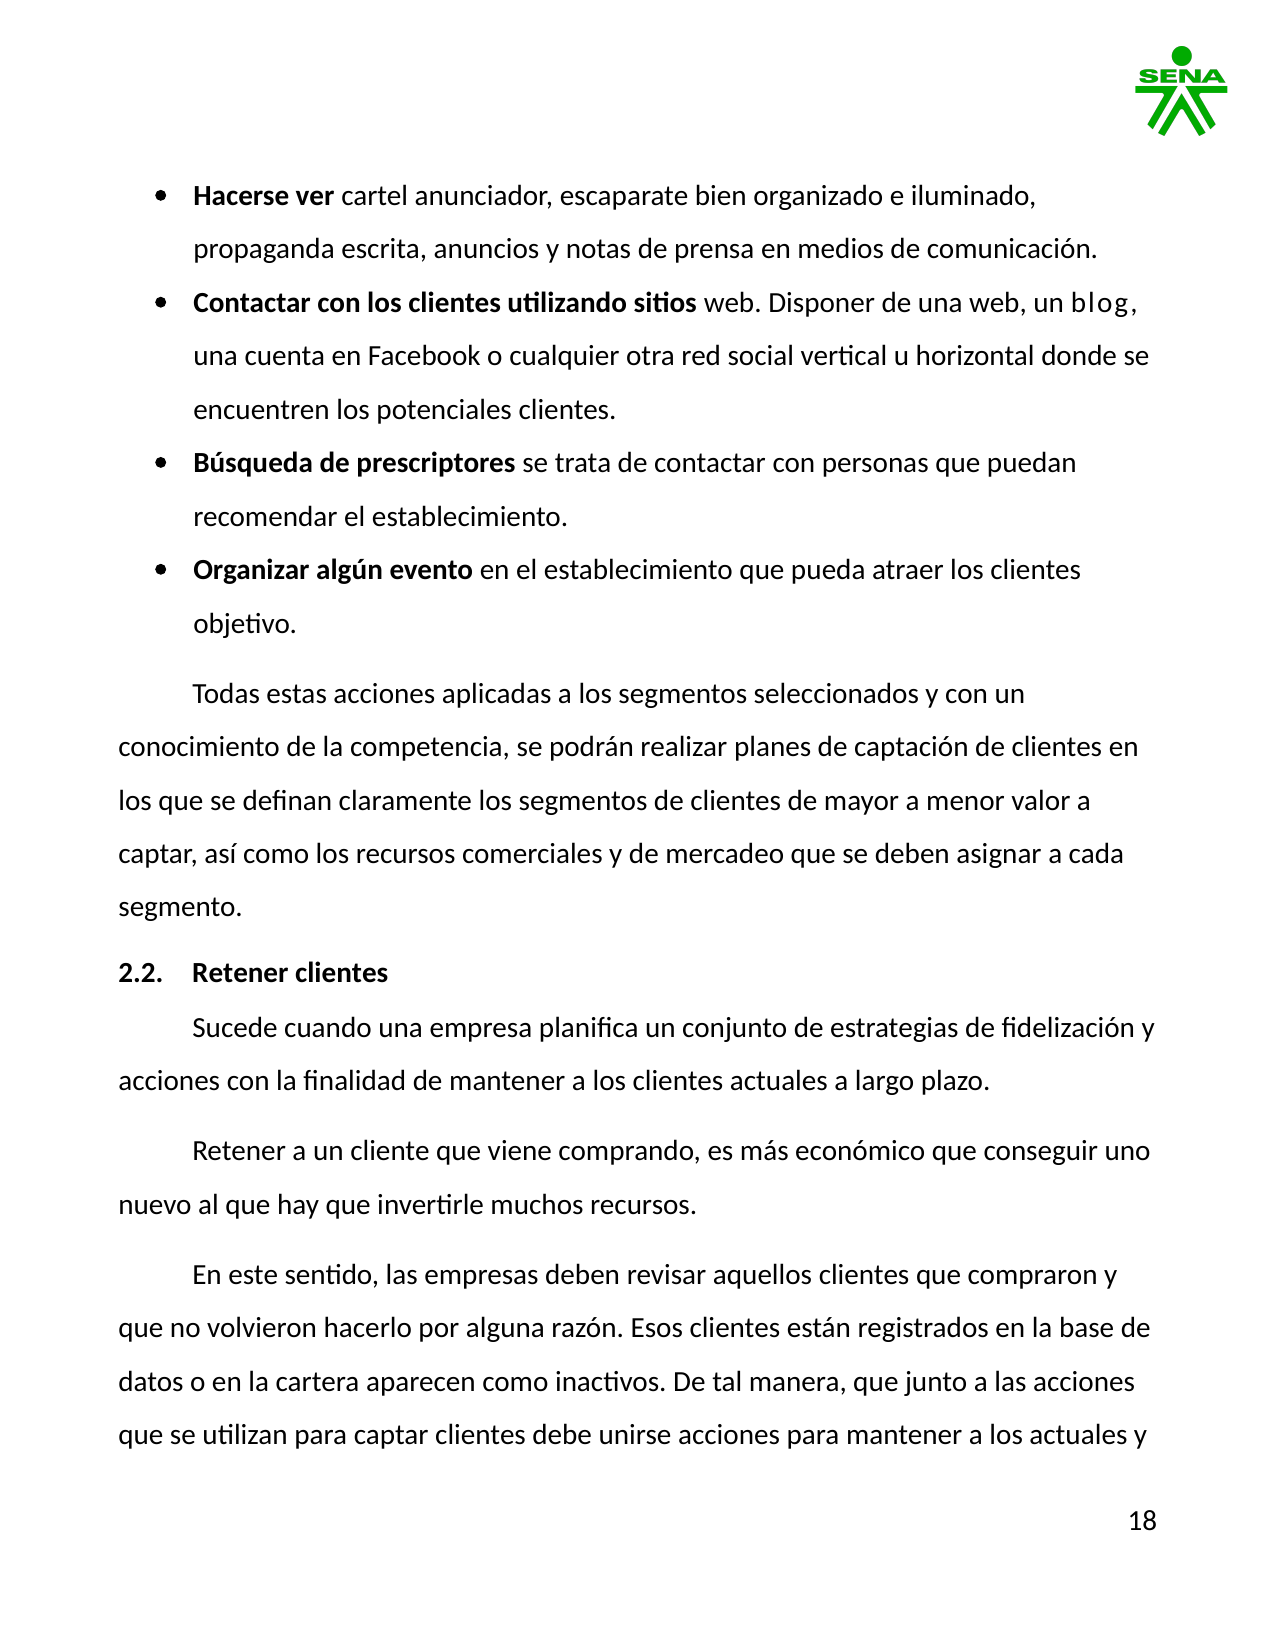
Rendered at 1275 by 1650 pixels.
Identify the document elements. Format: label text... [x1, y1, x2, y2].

text Retener a un cliente que viene comprando, es más económico que conseguir uno nuevo al que hay que invertirle muchos recursos. [118, 1132, 1157, 1221]
text Todas estas acciones aplicadas a los segmentos seleccionados y con un conocimiento de la competencia, se podrán realizar planes de captación de clientes en los que se definan claramente los segmentos de clientes de mayor a menor valor a captar, así como los recursos comerciales y de mercadeo que se deben asignar a cada segmento. [118, 675, 1157, 924]
list Organizar algún evento en el establecimiento que pueda atraer los clientes objetivo. [156, 551, 1157, 640]
list Búsqueda de prescriptores se trata de contactar con personas que puedan recomendar el establecimiento. [156, 444, 1157, 533]
subtitle Retener clientes [118, 954, 1157, 990]
text Sucede cuando una empresa planifica un conjunto de estrategias de fidelización y acciones con la finalidad de mantener a los clientes actuales a largo plazo. [118, 1009, 1157, 1098]
picture [1135, 46, 1228, 136]
list Contactar con los clientes utilizando sitios web. Disponer de una web, un blog, una cuenta en Facebook o cualquier otra red social vertical u horizontal donde se encuentren los potenciales clientes. [156, 284, 1157, 427]
list Hacerse ver cartel anunciador, escaparate bien organizado e iluminado, propaganda escrita, anuncios y notas de prensa en medios de comunicación. [156, 177, 1157, 266]
